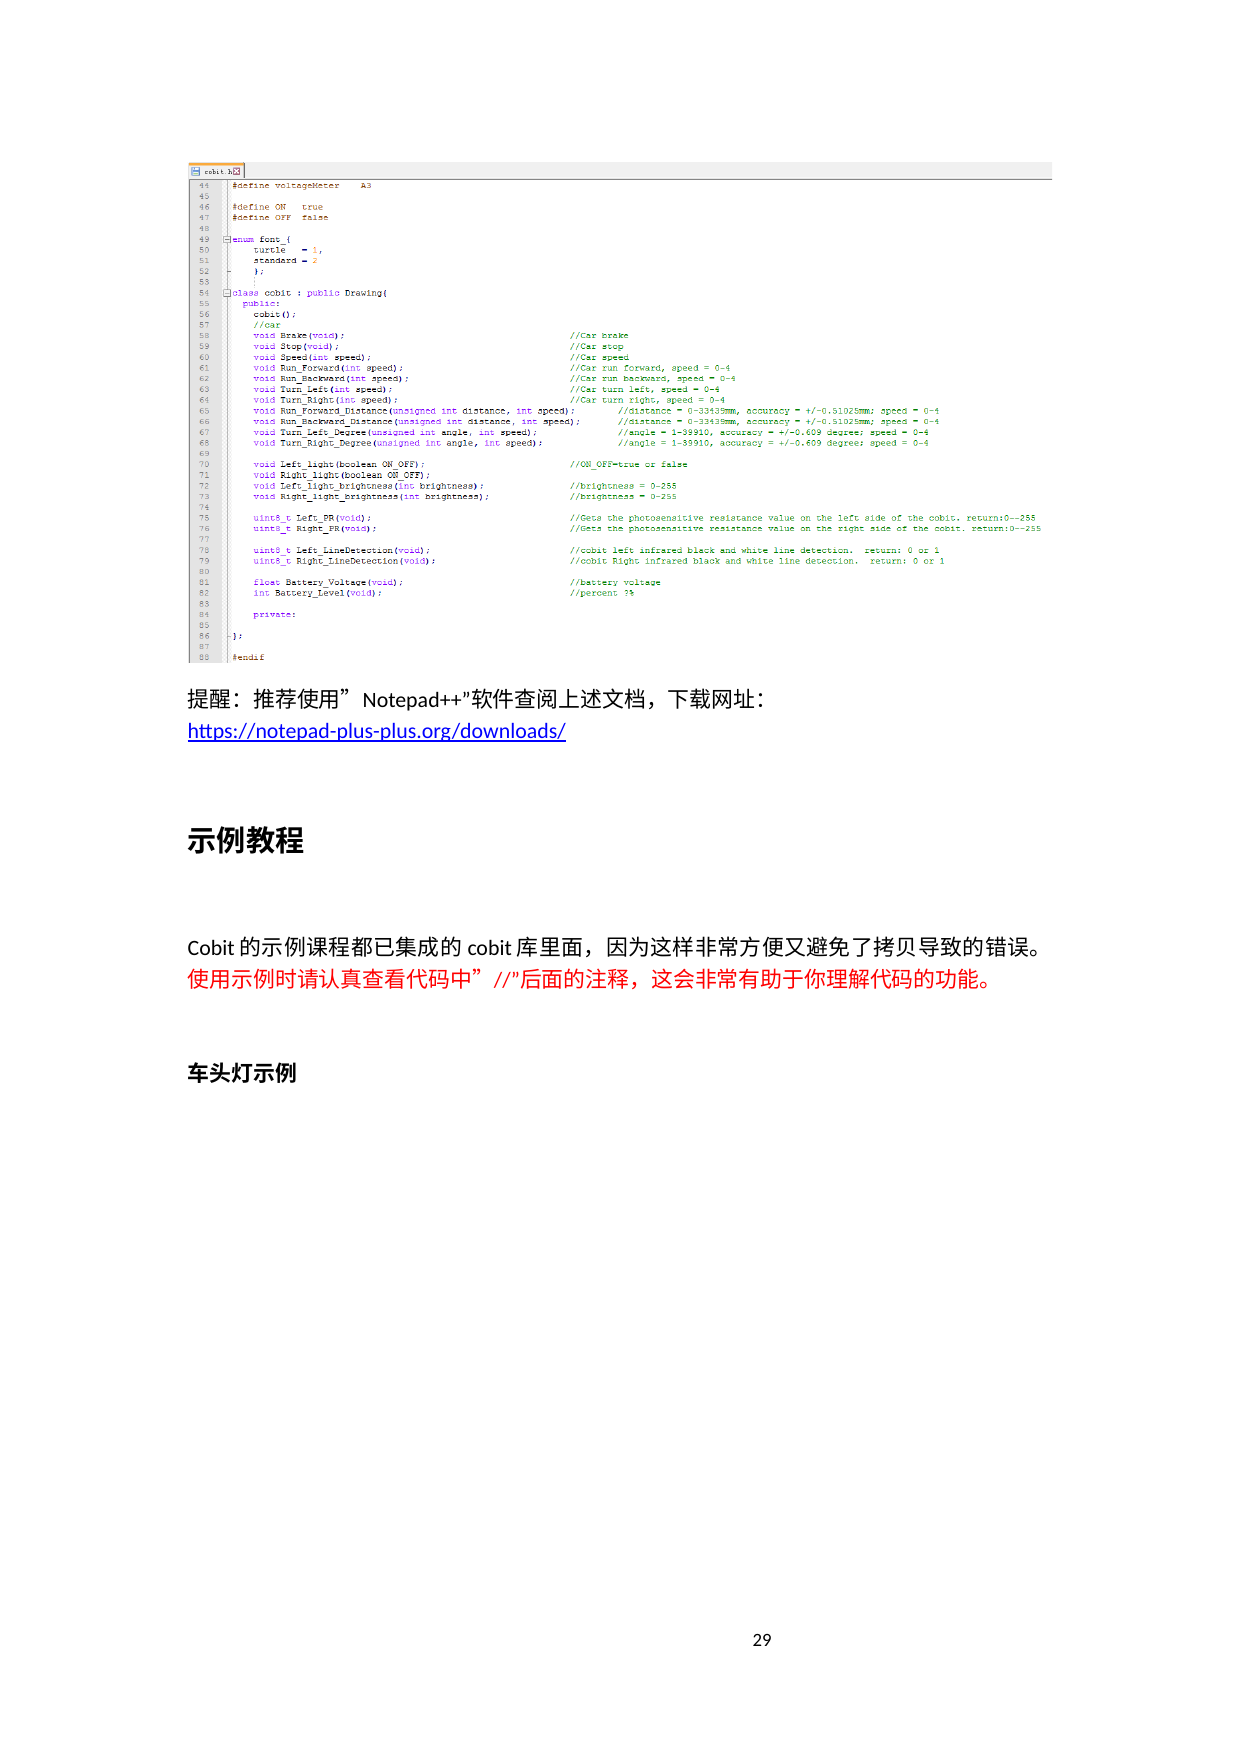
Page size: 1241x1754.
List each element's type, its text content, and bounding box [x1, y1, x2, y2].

text Cobit的示例课程都已集成的cobit库里面，因为这样非常方便又避免了拷贝导致的错误。使用示例时请认真查看代码中”//”后面的注释，这会非常有助于你理解代码的功能。 [187, 929, 1053, 994]
picture [187, 162, 1053, 663]
subtitle 车头灯示例 [187, 1056, 1053, 1088]
text 提醒：推荐使用”Notepad++”软件查阅上述文档，下载网址： [187, 682, 1053, 714]
text https://notepad-plus-plus.org/downloads/ [187, 714, 1053, 747]
subtitle 示例教程 [187, 807, 1053, 872]
